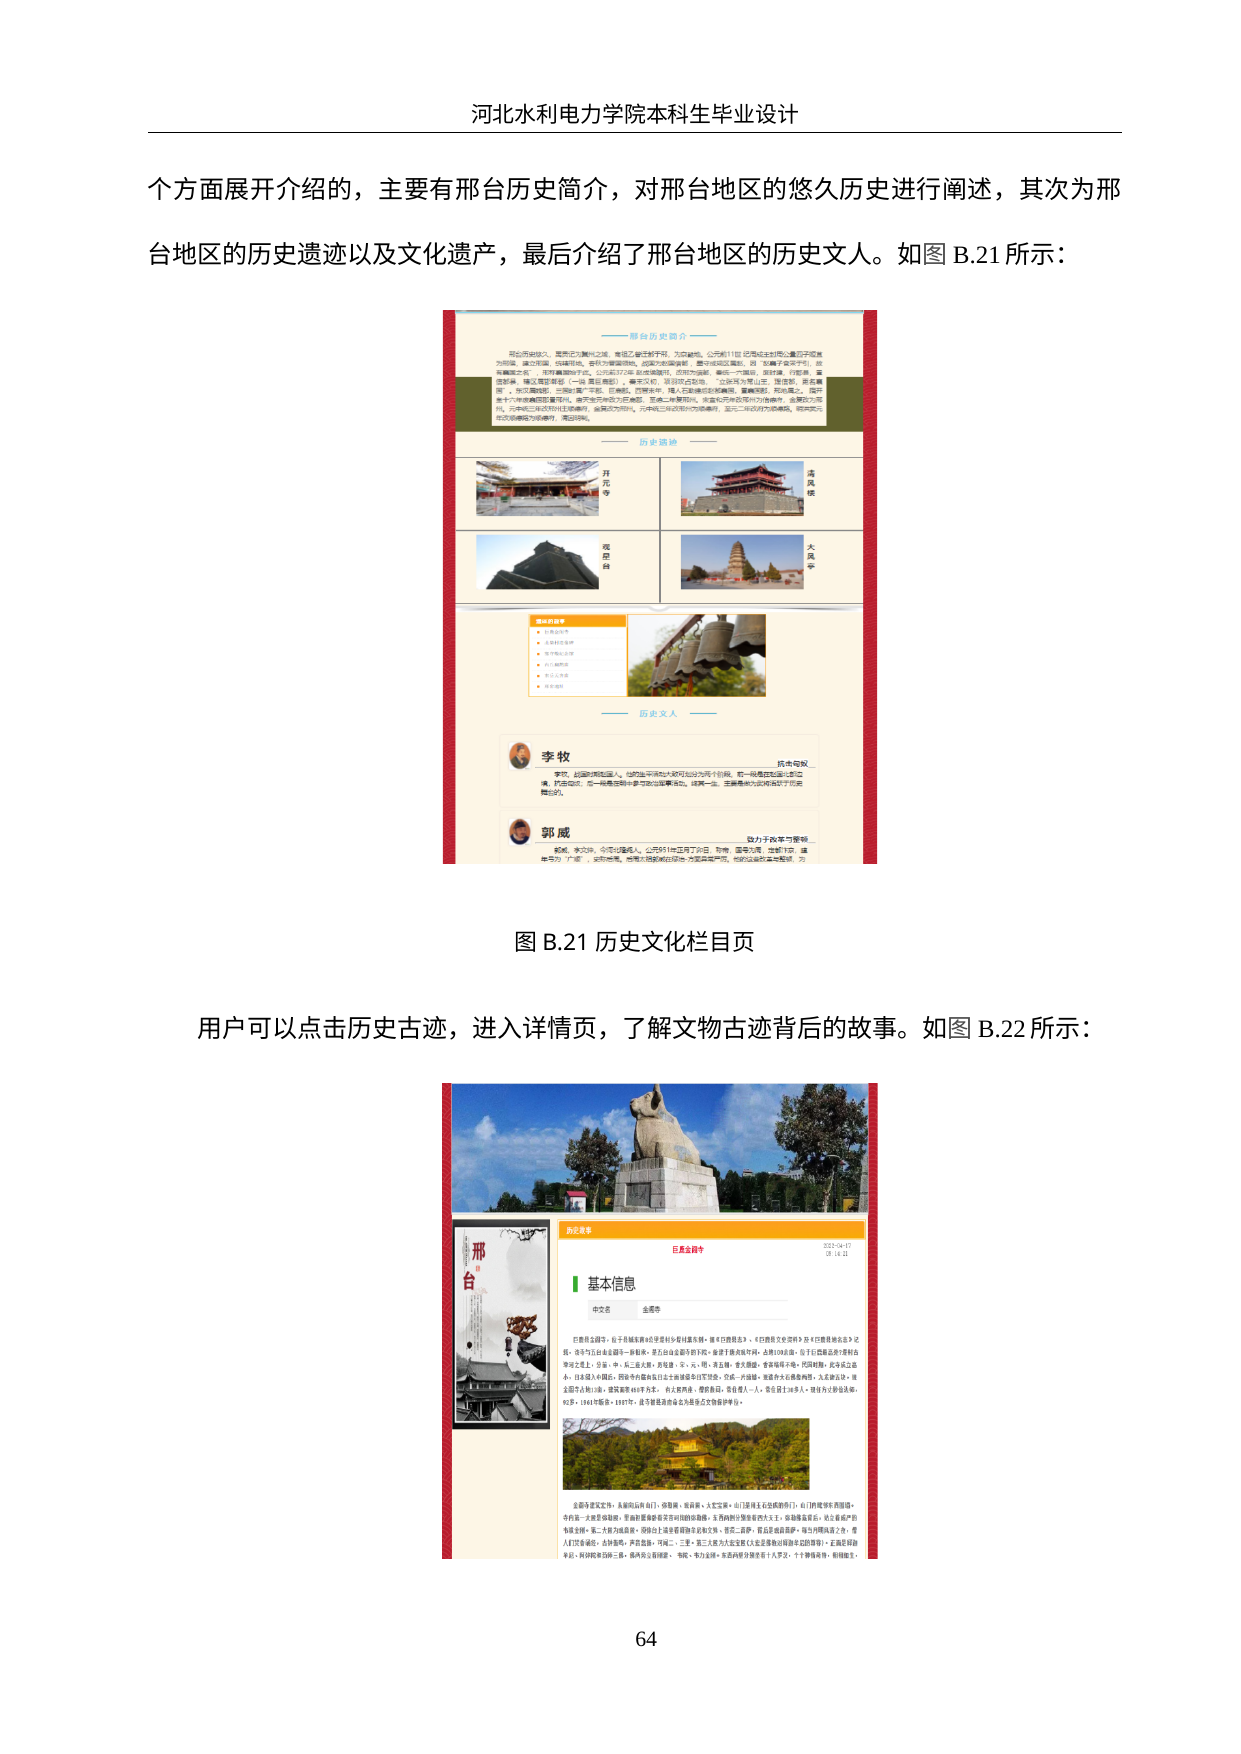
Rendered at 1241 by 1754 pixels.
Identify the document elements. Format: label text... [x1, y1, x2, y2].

text 图B.21 历史文化栏目页 [148, 908, 1122, 973]
picture [442, 1083, 878, 1559]
picture [442, 310, 878, 864]
text 用户可以点击历史古迹，进入详情页，了解文物古迹背后的故事。如图B.22所示： [148, 994, 1122, 1059]
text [148, 155, 1122, 285]
